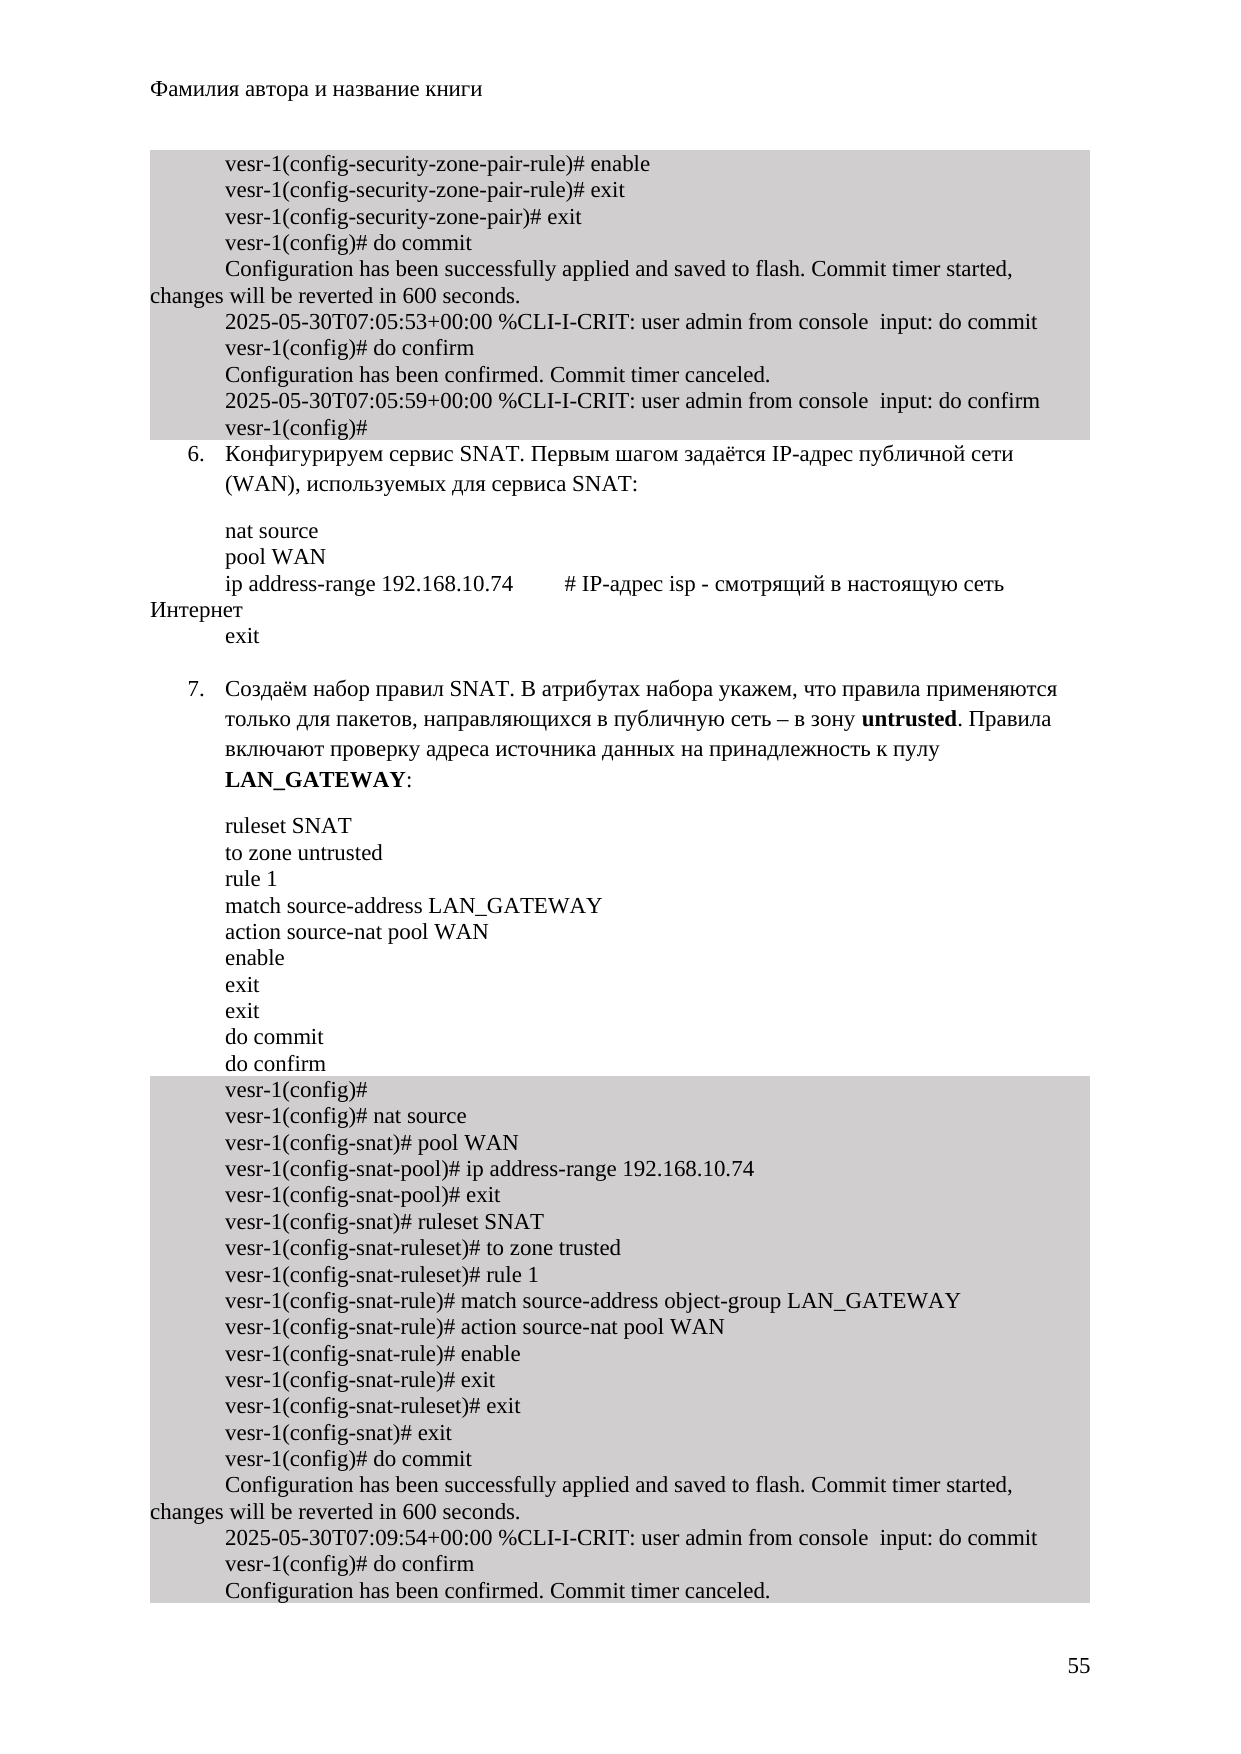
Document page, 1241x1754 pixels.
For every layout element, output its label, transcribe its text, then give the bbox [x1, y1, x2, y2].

text 2025-05-30T07:05:53+00:00 %CLI-I-CRIT: user admin from console input: do commit [150, 308, 1090, 334]
text vesr-1(config-security-zone-pair-rule)# enable [150, 150, 1090, 176]
text to zone untrusted [150, 839, 1090, 865]
text vesr-1(config-snat-ruleset)# exit [150, 1392, 1090, 1419]
text vesr-1(config-snat-rule)# enable [150, 1340, 1090, 1366]
text vesr-1(config-security-zone-pair)# exit [150, 203, 1090, 229]
text vesr-1(config-snat-ruleset)# to zone trusted [150, 1234, 1090, 1261]
text vesr-1(config)# do commit [150, 1445, 1090, 1471]
text vesr-1(config-snat)# exit [150, 1419, 1090, 1445]
text Configuration has been successfully applied and saved to flash. Commit timer started, changes will be reverted in 600 seconds. [150, 1471, 1090, 1524]
text vesr-1(config-snat-rule)# action source-nat pool WAN [150, 1313, 1090, 1340]
text match source-address LAN_GATEWAY [150, 892, 1090, 918]
text ip address-range 192.168.10.74 # IP-адрес isp - смотрящий в настоящую сеть Интернет [150, 570, 1090, 622]
text vesr-1(config-snat-pool)# exit [150, 1182, 1090, 1208]
text vesr-1(config-security-zone-pair-rule)# exit [150, 176, 1090, 203]
text exit [150, 997, 1090, 1023]
text vesr-1(config)# nat source [150, 1102, 1090, 1129]
text nat sourсe [150, 517, 1090, 543]
text enable [150, 944, 1090, 971]
list Конфигурируем сервис SNAT. Первым шагом задаётся IP-адрес публичной сети (WAN), используемых для сервиса SNAT: [187, 440, 1090, 496]
text vesr-1(config-snat-rule)# exit [150, 1366, 1090, 1392]
text pool WAN [150, 543, 1090, 570]
list Создаём набор правил SNAT. В атрибутах набора укажем, что правила применяются только для пакетов, направляющихся в публичную сеть – в зону untrusted. Правила включают проверку адреса источника данных на принадлежность к пулу LAN_GATEWAY: [187, 675, 1090, 792]
text vesr-1(config)# do confirm [150, 1551, 1090, 1577]
text Configuration has been successfully applied and saved to flash. Commit timer started, changes will be reverted in 600 seconds. [150, 255, 1090, 308]
text do confirm [150, 1050, 1090, 1076]
text vesr-1(config-snat-pool)# ip address-range 192.168.10.74 [150, 1155, 1090, 1182]
text vesr-1(config-snat)# ruleset SNAT [150, 1208, 1090, 1234]
text do commit [150, 1023, 1090, 1050]
text action source-nat pool WAN [150, 918, 1090, 944]
text exit [150, 971, 1090, 997]
text ruleset SNAT [150, 813, 1090, 839]
text vesr-1(config)# [150, 1076, 1090, 1102]
text 2025-05-30T07:05:59+00:00 %CLI-I-CRIT: user admin from console input: do confirm [150, 387, 1090, 413]
text exit [150, 622, 1090, 649]
text Configuration has been confirmed. Commit timer canceled. [150, 361, 1090, 387]
text vesr-1(config)# do confirm [150, 334, 1090, 361]
text vesr-1(config)# [150, 413, 1090, 440]
text vesr-1(config-snat-ruleset)# rule 1 [150, 1261, 1090, 1287]
text vesr-1(config)# do commit [150, 229, 1090, 255]
text rule 1 [150, 865, 1090, 892]
text Configuration has been confirmed. Commit timer canceled. [150, 1577, 1090, 1603]
text 2025-05-30T07:09:54+00:00 %CLI-I-CRIT: user admin from console input: do commit [150, 1524, 1090, 1551]
text vesr-1(config-snat-rule)# match source-address object-group LAN_GATEWAY [150, 1287, 1090, 1313]
text vesr-1(config-snat)# pool WAN [150, 1129, 1090, 1155]
